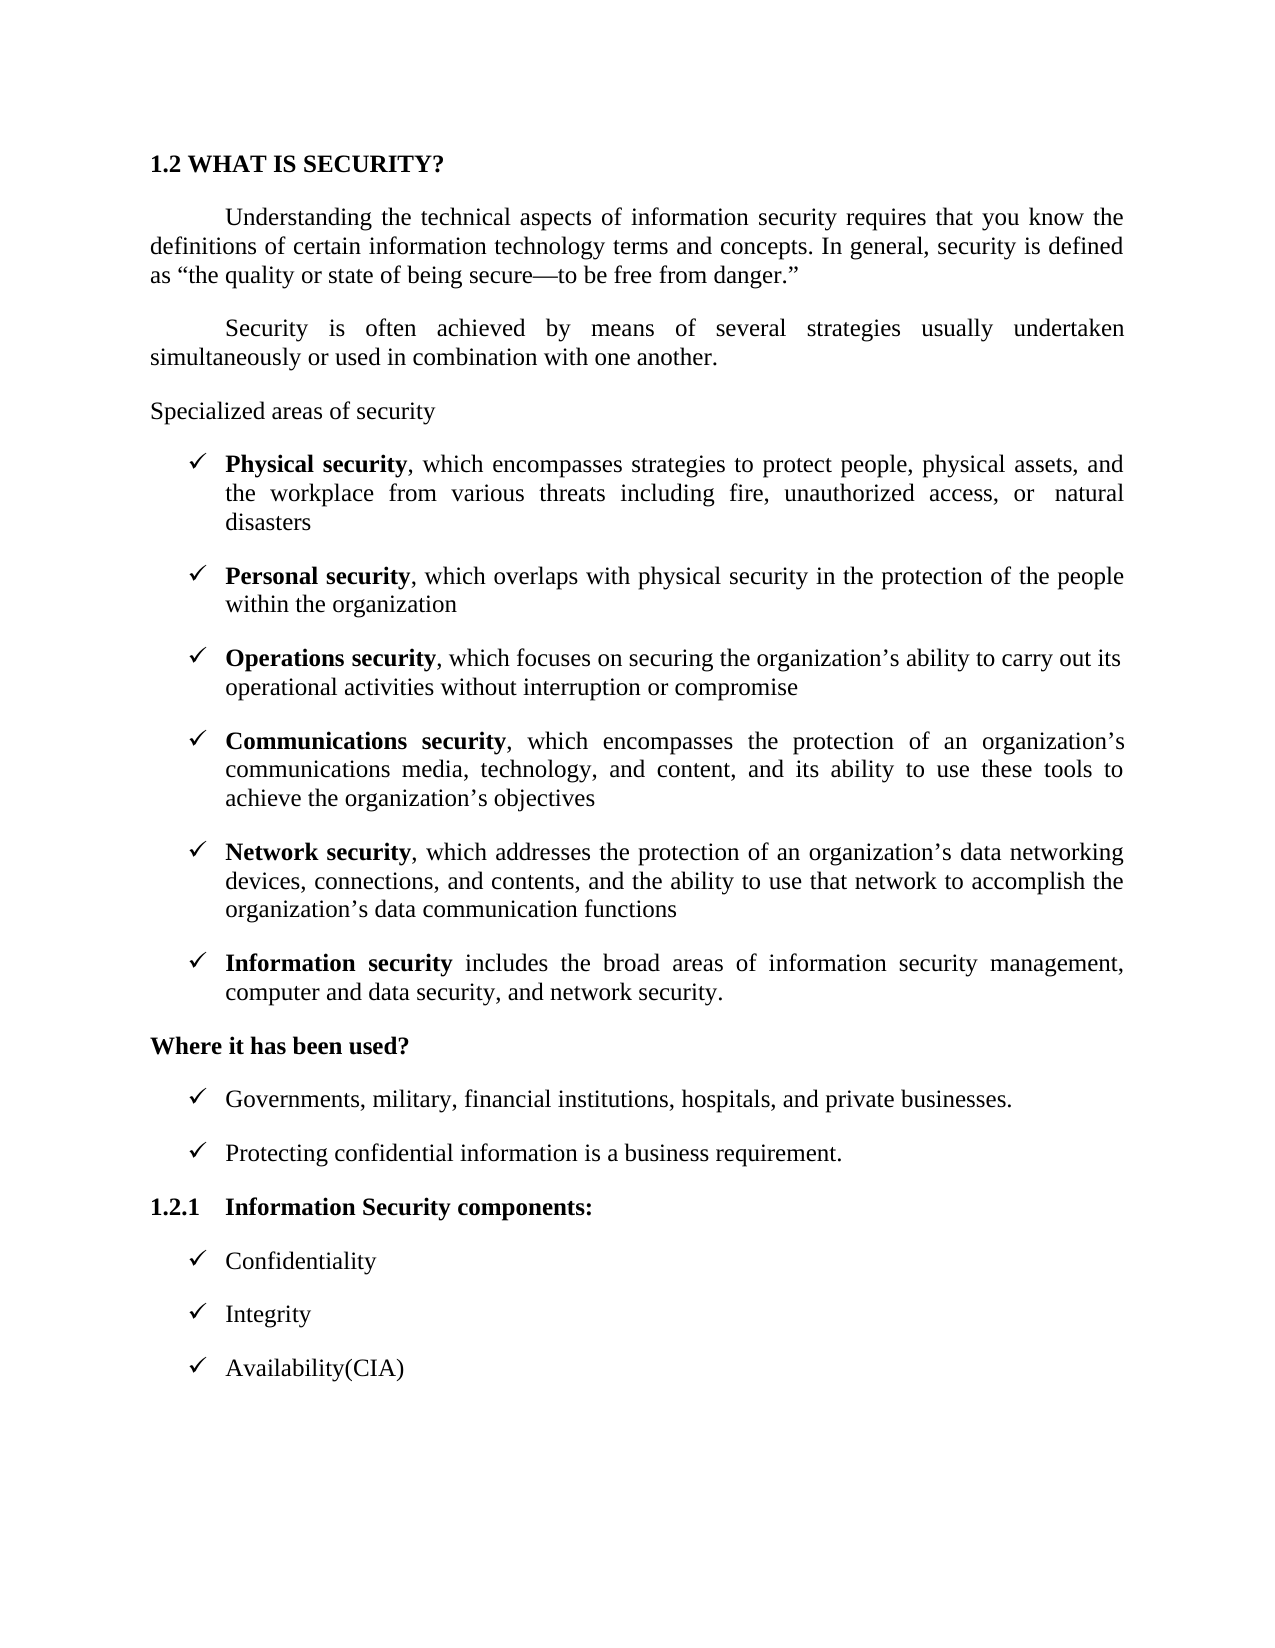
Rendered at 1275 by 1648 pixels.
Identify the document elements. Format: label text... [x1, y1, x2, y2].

text Understanding the technical aspects of information security requires that you know the definitions of certain information technology terms and concepts. In general, security is defined as “the quality or state of being secure—to be free from danger.” [150, 202, 1125, 288]
text Security is often achieved by means of several strategies usually undertaken simultaneously or used in combination with one another. [150, 313, 1124, 371]
text Specialized areas of security [150, 396, 1206, 424]
list Operations security, which focuses on securing the organization’s ability to carry out its [187, 643, 1206, 672]
list Physical security, which encompasses strategies to protect people, physical assets, and the workplace from various threats including fire, unauthorized access, or natural disasters [187, 449, 1124, 536]
subtitle WHAT IS SECURITY? [150, 149, 1206, 178]
list Confidentiality [187, 1246, 1206, 1274]
list Protecting confidential information is a business requirement. [187, 1138, 1206, 1167]
subtitle Where it has been used? [150, 1031, 1206, 1060]
list Governments, military, financial institutions, hospitals, and private businesses. [187, 1084, 1206, 1113]
list Network security, which addresses the protection of an organization’s data networking devices, connections, and contents, and the ability to use that network to accomplish the organization’s data communication functions [187, 837, 1125, 923]
list Information security includes the broad areas of information security management, computer and data security, and network security. [187, 948, 1124, 1006]
list Availability(CIA) [187, 1353, 1206, 1382]
list Personal security, which overlaps with physical security in the protection of the people within the organization [187, 561, 1125, 618]
list Integrity [187, 1299, 1206, 1328]
list Communications security, which encompasses the protection of an organization’s communications media, technology, and content, and its ability to use these tools to achieve the organization’s objectives [187, 726, 1125, 812]
text operational activities without interruption or compromise [225, 672, 1206, 701]
subtitle 1.2.1 Information Security components: [150, 1192, 1206, 1221]
